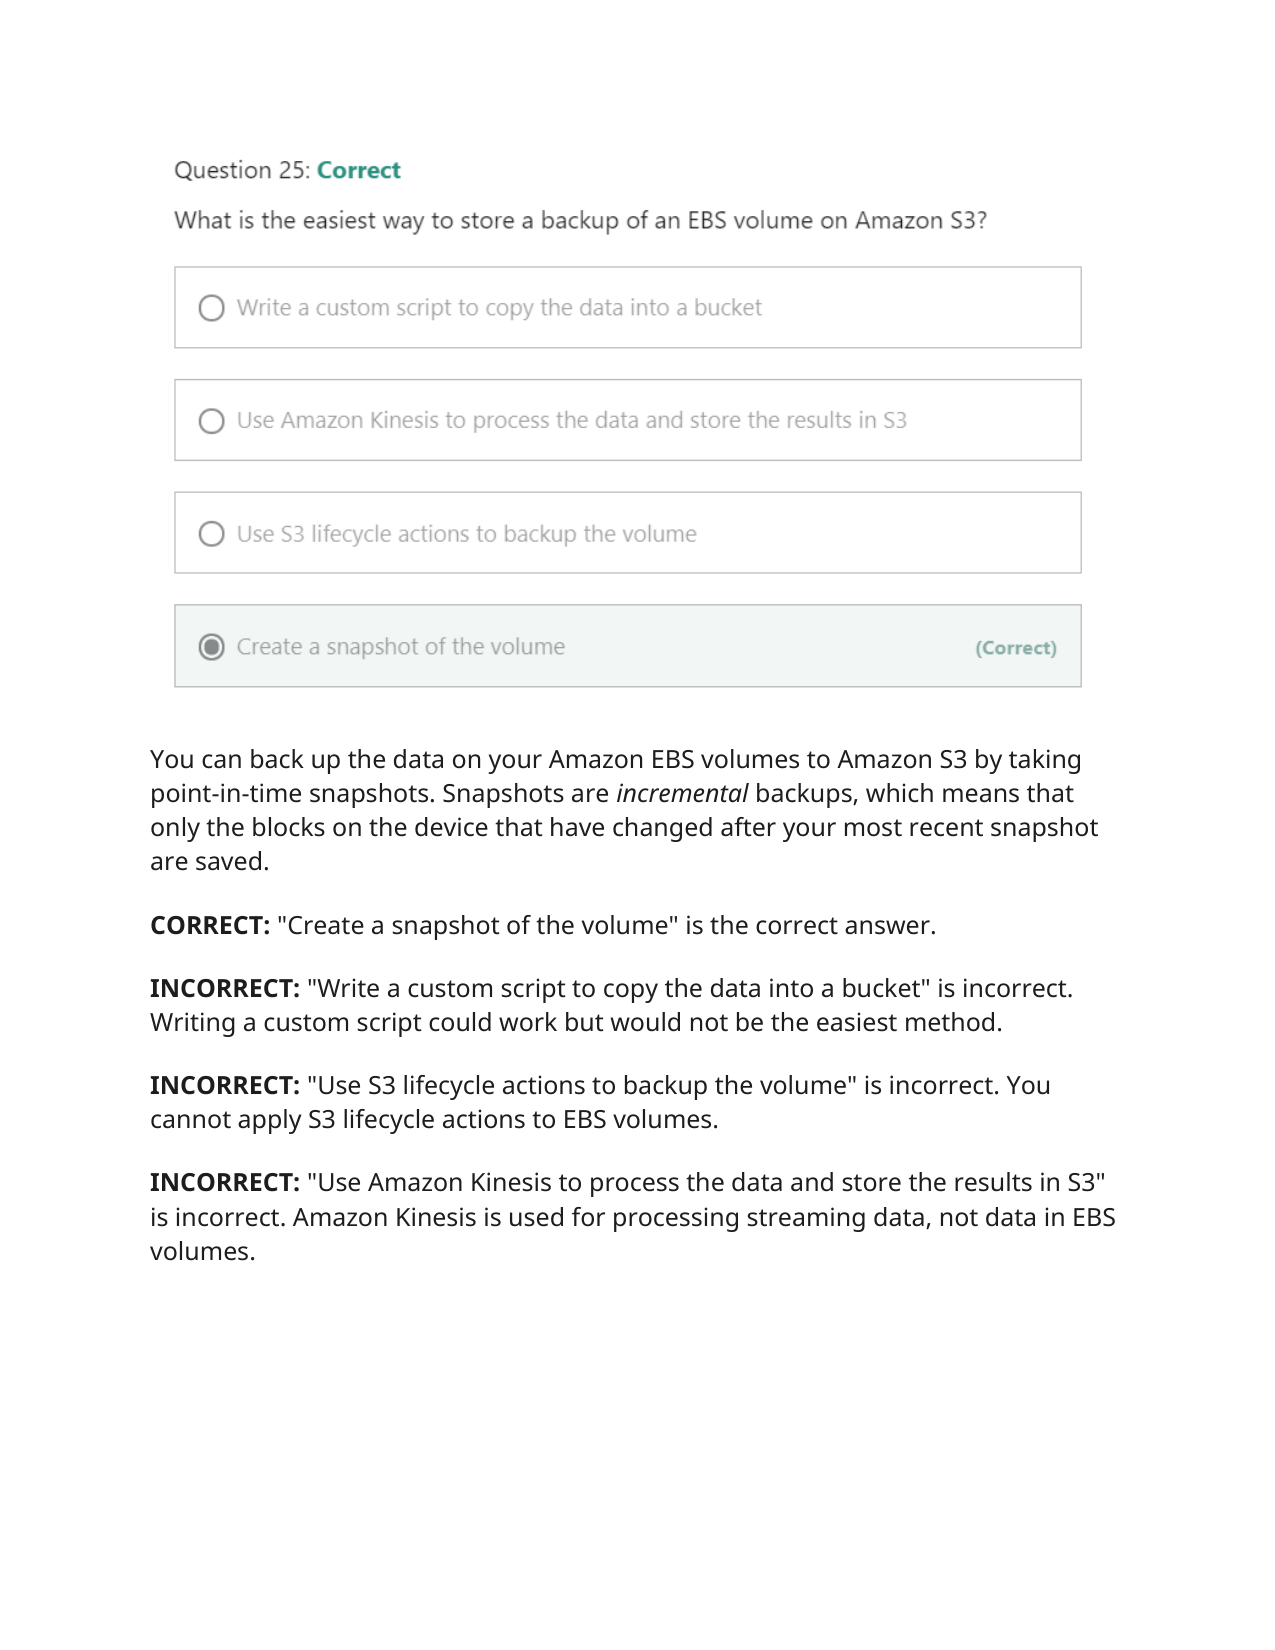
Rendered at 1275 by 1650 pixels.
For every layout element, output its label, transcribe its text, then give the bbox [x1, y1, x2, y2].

text INCORRECT: "Use S3 lifecycle actions to backup the volume" is incorrect. You cannot apply S3 lifecycle actions to EBS volumes. [150, 1068, 1125, 1136]
text You can back up the data on your Amazon EBS volumes to Amazon S3 by taking point-in-time snapshots. Snapshots are incremental backups, which means that only the blocks on the device that have changed after your most recent snapshot are saved. [150, 742, 1125, 878]
picture [150, 150, 1125, 723]
text INCORRECT: "Use Amazon Kinesis to process the data and store the results in S3" is incorrect. Amazon Kinesis is used for processing streaming data, not data in EBS volumes. [150, 1165, 1125, 1267]
text INCORRECT: "Write a custom script to copy the data into a bucket" is incorrect. Writing a custom script could work but would not be the easiest method. [150, 971, 1125, 1039]
text CORRECT: "Create a snapshot of the volume" is the correct answer. [150, 907, 1125, 941]
